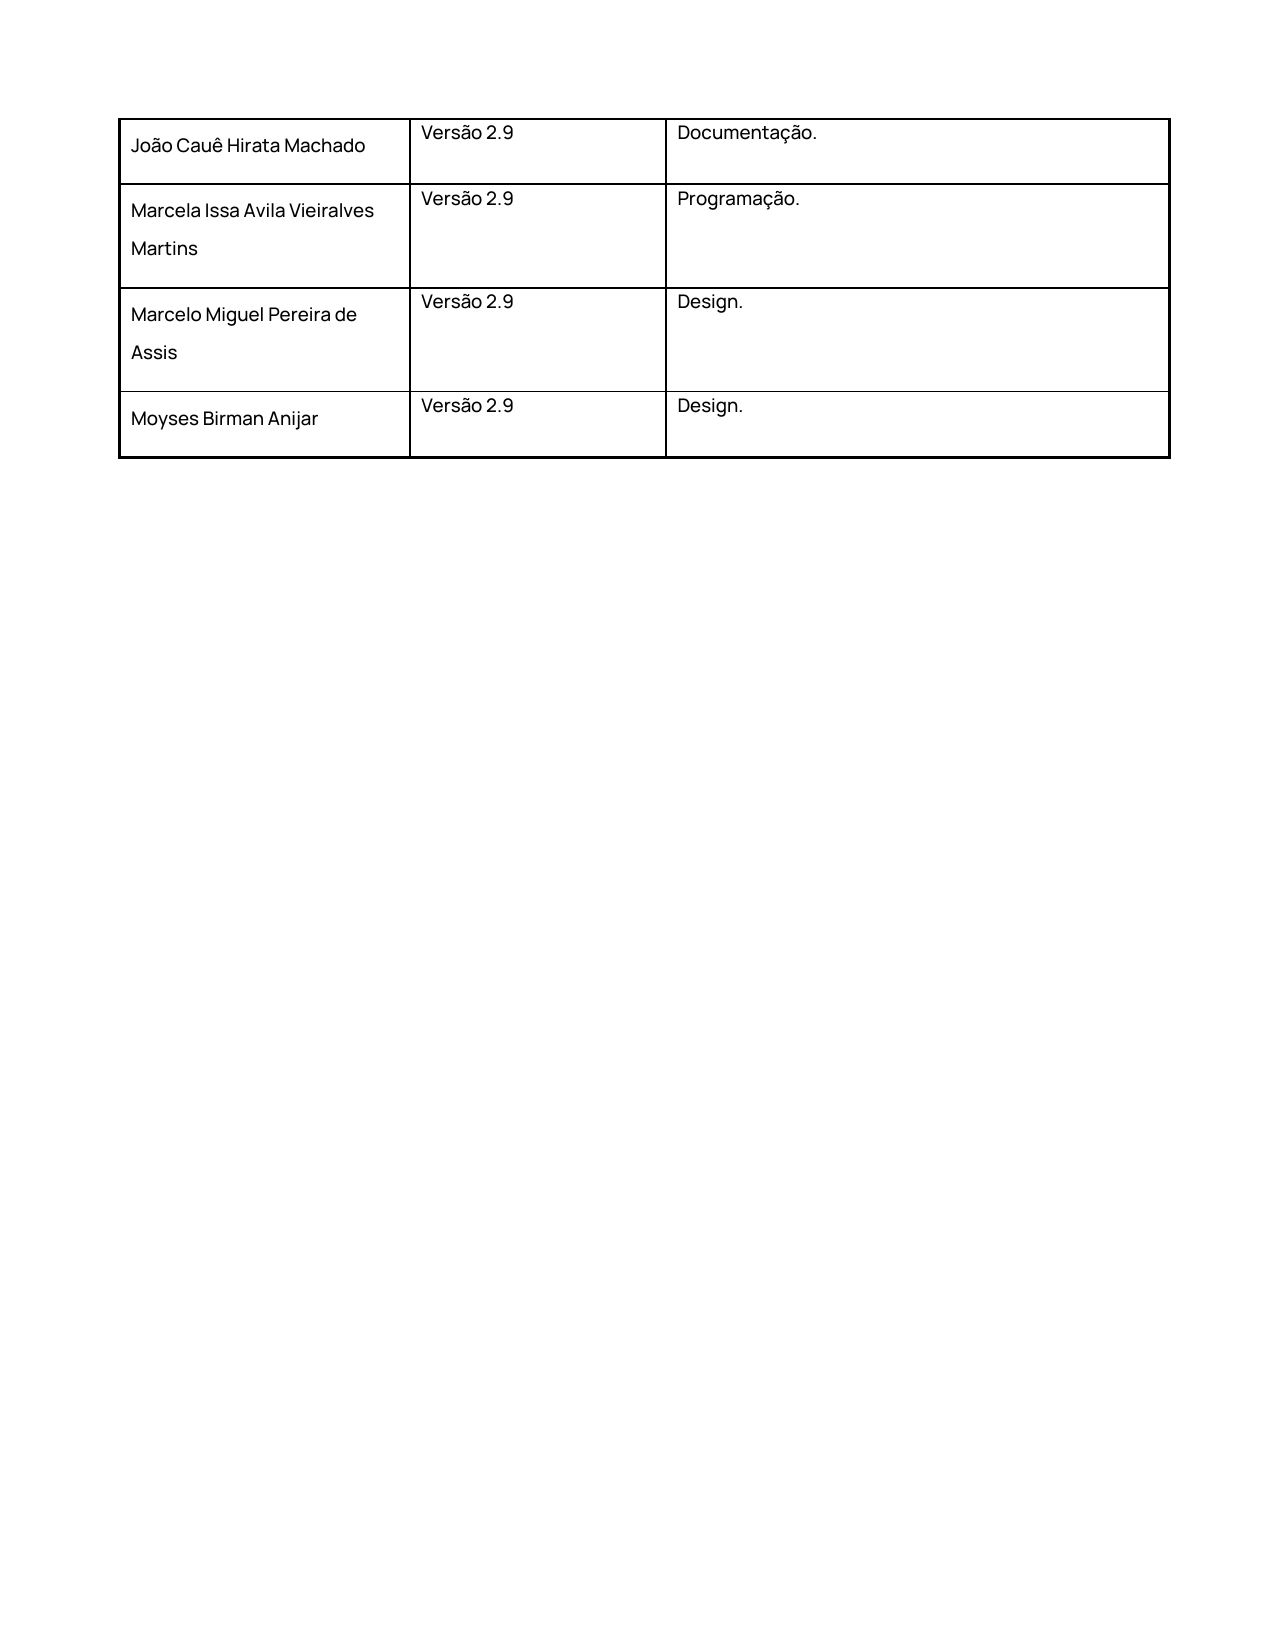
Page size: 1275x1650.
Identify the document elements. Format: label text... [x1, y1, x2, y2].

table_cell Marcelo Miguel Pereira de Assis [121, 289, 409, 391]
table_cell Marcela Issa Avila Vieiralves Martins [121, 185, 409, 287]
table_cell Versão 2.9 [411, 392, 665, 456]
table_cell Moyses Birman Anijar [121, 392, 409, 456]
table_cell João Cauê Hirata Machado [121, 120, 409, 183]
table_cell Design. [667, 289, 1168, 391]
table_cell Documentação. [667, 120, 1168, 183]
table_cell Design. [667, 392, 1168, 456]
table_cell Versão 2.9 [411, 120, 665, 183]
table_cell Programação. [667, 185, 1168, 287]
table_cell Versão 2.9 [411, 289, 665, 391]
table_cell Versão 2.9 [411, 185, 665, 287]
